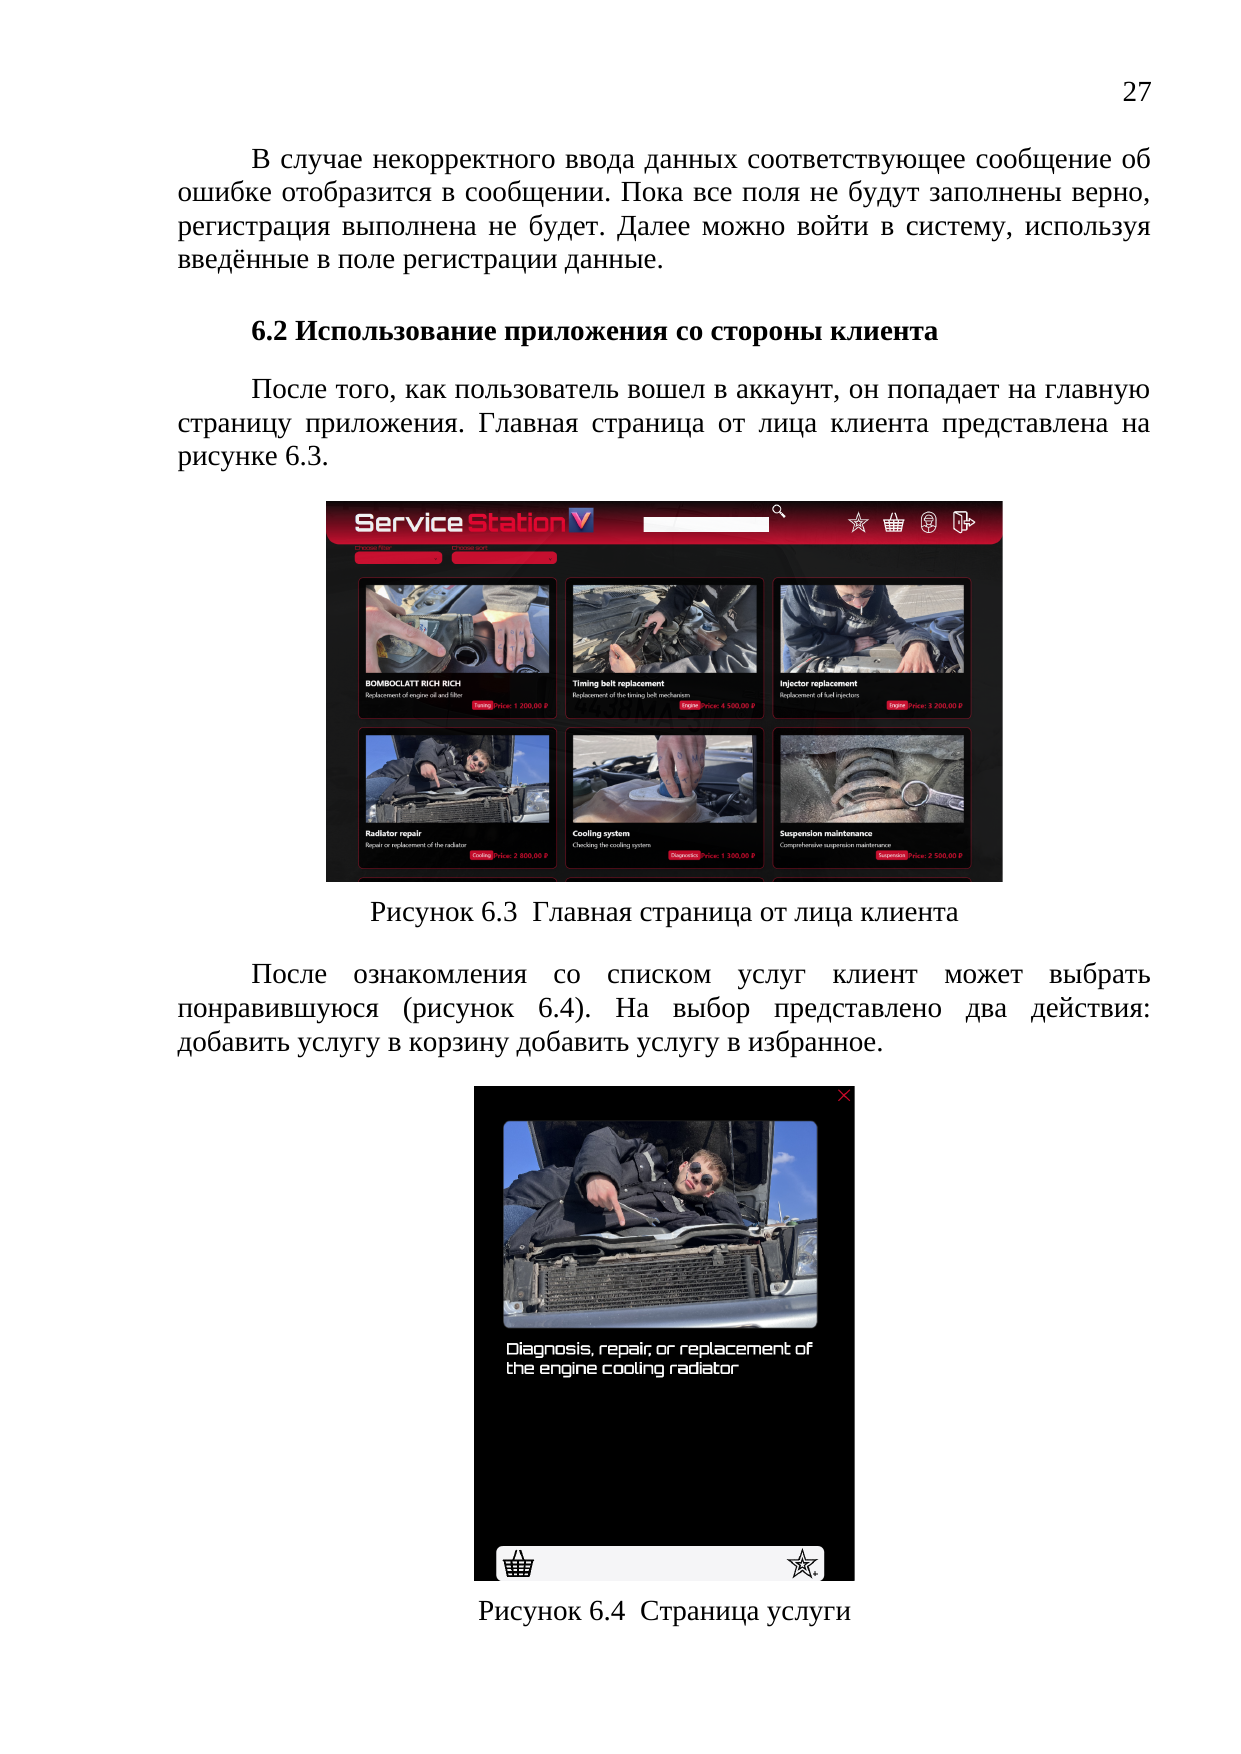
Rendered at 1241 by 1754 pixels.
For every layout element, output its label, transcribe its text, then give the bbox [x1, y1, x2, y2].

picture [326, 501, 1003, 882]
text Рисунок 6.3 Главная страница от лица клиента [177, 894, 1152, 927]
text После того, как пользователь вошел в аккаунт, он попадает на главную страницу приложения. Главная страница от лица клиента представлена на рисунке 6.3. [177, 371, 1152, 472]
picture [474, 1086, 855, 1581]
text В случае некорректного ввода данных соответствующее сообщение об ошибке отобразится в сообщении. Пока все поля не будут заполнены верно, регистрация выполнена не будет. Далее можно войти в систему, используя введённые в поле регистрации данные. [177, 141, 1152, 275]
text После ознакомления со списком услуг клиент может выбрать понравившуюся (рисунок 6.4). На выбор представлено два действия: добавить услугу в корзину добавить услугу в избранное. [177, 957, 1152, 1057]
subtitle 6.2 Использование приложения со стороны клиента [177, 313, 1152, 346]
text Рисунок 6.4 Страница услуги [177, 1593, 1152, 1626]
